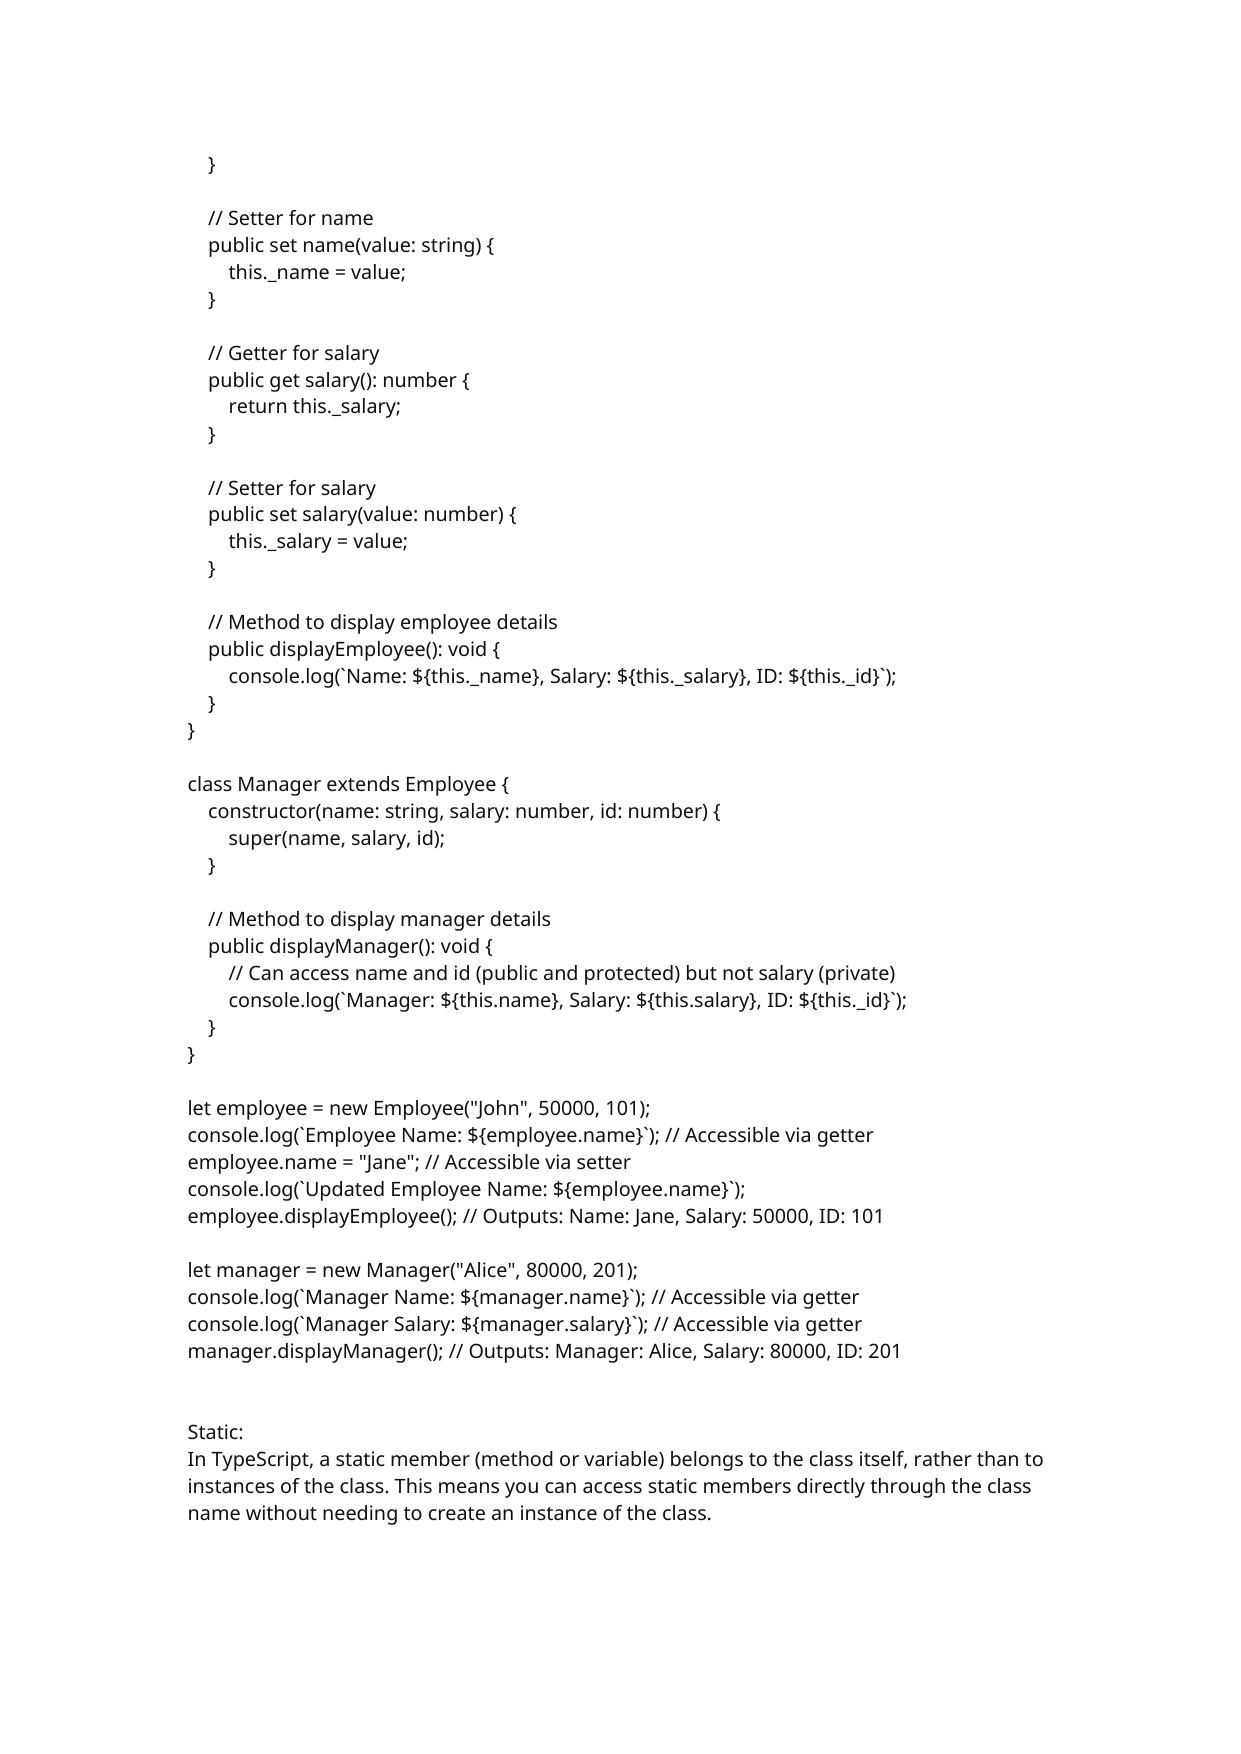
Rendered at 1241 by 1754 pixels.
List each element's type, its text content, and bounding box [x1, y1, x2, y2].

text console.log(`Manager: ${this.name}, Salary: ${this.salary}, ID: ${this._id}`); [187, 986, 1053, 1013]
text console.log(`Manager Salary: ${manager.salary}`); // Accessible via getter [187, 1310, 1053, 1337]
text manager.displayManager(); // Outputs: Manager: Alice, Salary: 80000, ID: 201 [187, 1337, 1053, 1364]
text console.log(`Updated Employee Name: ${employee.name}`); [187, 1175, 1053, 1202]
text Static: [187, 1418, 1053, 1445]
text return this._salary; [187, 393, 1053, 420]
text } [187, 1013, 1053, 1040]
text public get salary(): number { [187, 366, 1053, 393]
text super(name, salary, id); [187, 824, 1053, 851]
text console.log(`Employee Name: ${employee.name}`); // Accessible via getter [187, 1121, 1053, 1148]
text // Setter for name [187, 204, 1053, 231]
text } [187, 285, 1053, 312]
text console.log(`Manager Name: ${manager.name}`); // Accessible via getter [187, 1283, 1053, 1310]
text public displayEmployee(): void { [187, 636, 1053, 663]
text constructor(name: string, salary: number, id: number) { [187, 797, 1053, 824]
text } [187, 420, 1053, 447]
text } [187, 689, 1053, 717]
text this._name = value; [187, 258, 1053, 285]
text } [187, 1040, 1053, 1067]
text // Getter for salary [187, 339, 1053, 366]
text employee.displayEmployee(); // Outputs: Name: Jane, Salary: 50000, ID: 101 [187, 1202, 1053, 1229]
text } [187, 851, 1053, 878]
text } [187, 717, 1053, 743]
text public set salary(value: number) { [187, 501, 1053, 528]
text // Setter for salary [187, 474, 1053, 501]
text public set name(value: string) { [187, 231, 1053, 258]
text class Manager extends Employee { [187, 771, 1053, 797]
text // Can access name and id (public and protected) but not salary (private) [187, 959, 1053, 986]
text employee.name = "Jane"; // Accessible via setter [187, 1148, 1053, 1175]
text // Method to display employee details [187, 609, 1053, 636]
text // Method to display manager details [187, 905, 1053, 932]
text In TypeScript, a static member (method or variable) belongs to the class itself, rather than to instances of the class. This means you can access static members directly through the class name without needing to create an instance of the class. [187, 1445, 1053, 1526]
text let manager = new Manager("Alice", 80000, 201); [187, 1256, 1053, 1283]
text console.log(`Name: ${this._name}, Salary: ${this._salary}, ID: ${this._id}`); [187, 663, 1053, 689]
text let employee = new Employee("John", 50000, 101); [187, 1094, 1053, 1121]
text } [187, 150, 1053, 177]
text public displayManager(): void { [187, 932, 1053, 959]
text this._salary = value; [187, 528, 1053, 555]
text } [187, 555, 1053, 582]
